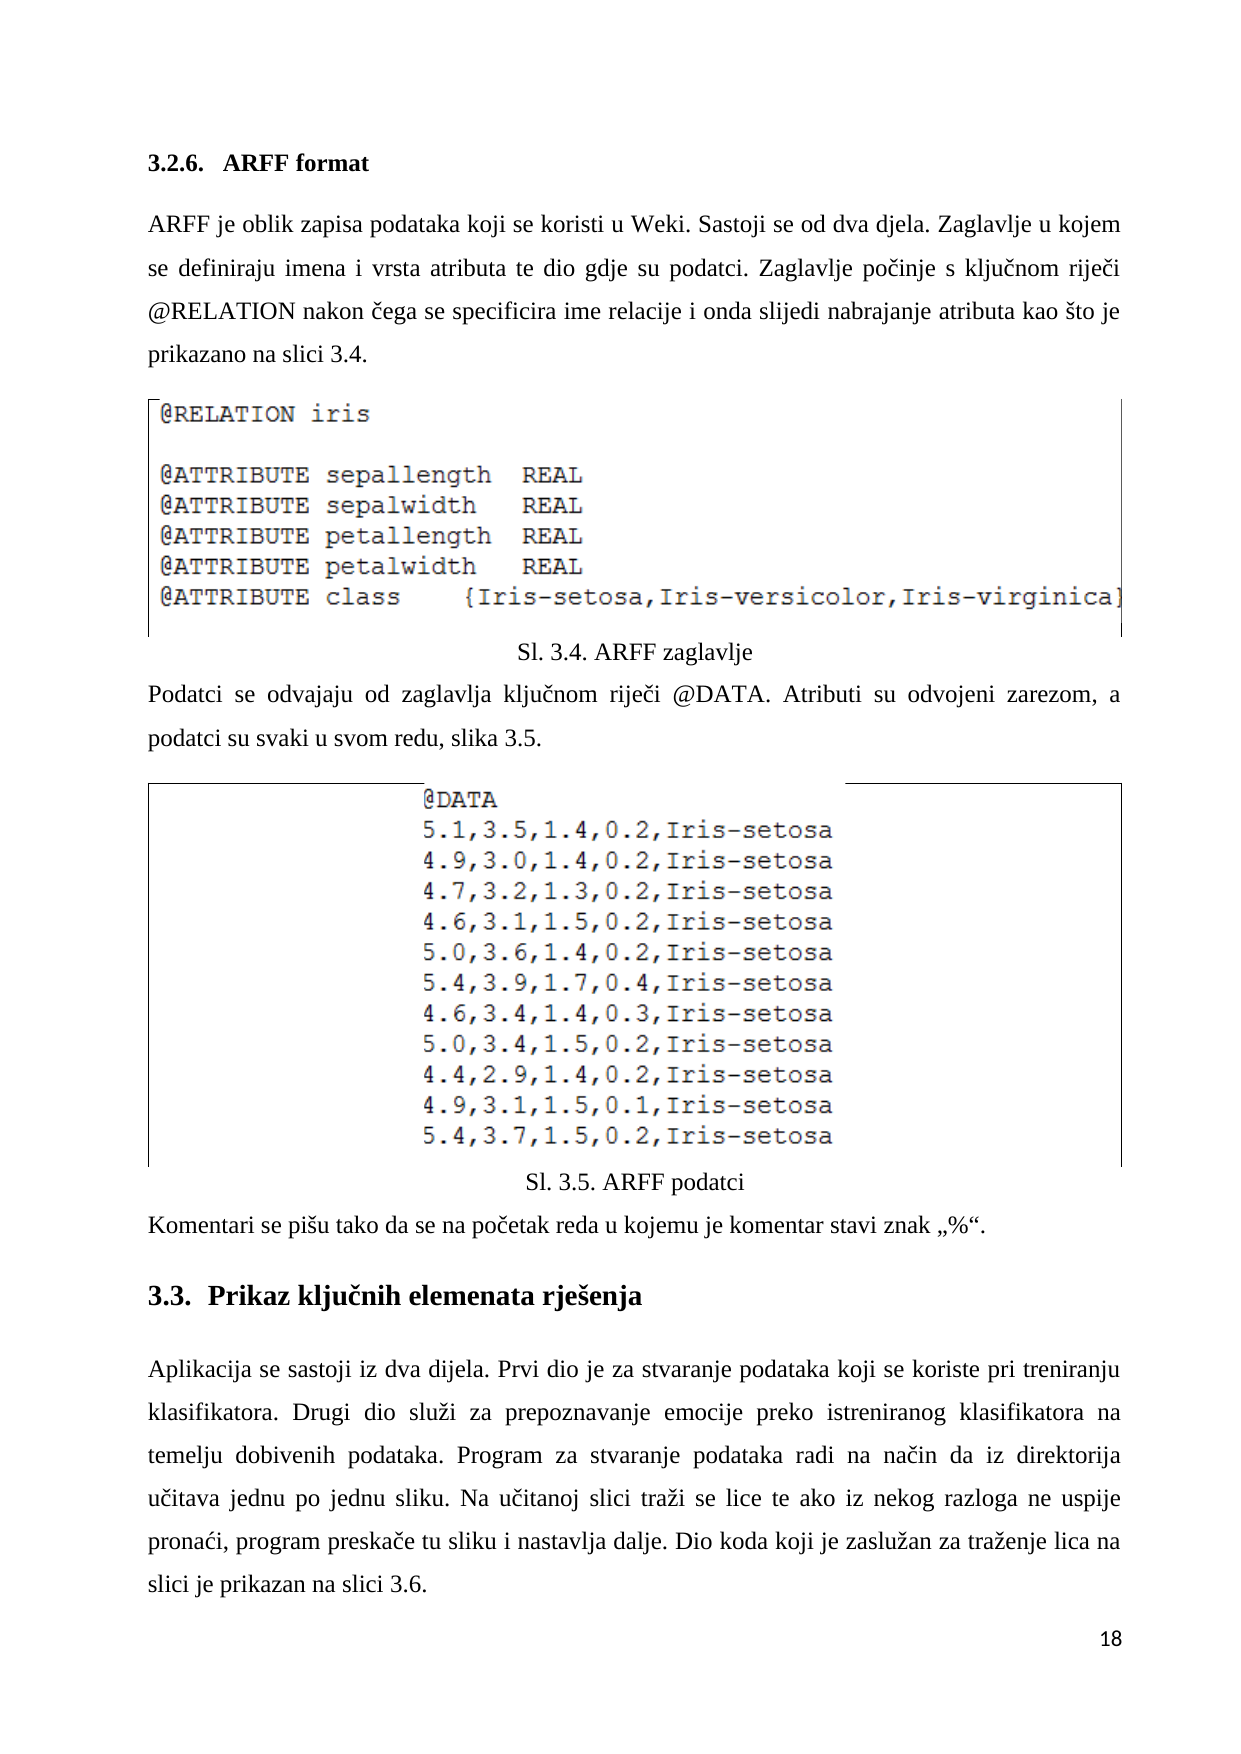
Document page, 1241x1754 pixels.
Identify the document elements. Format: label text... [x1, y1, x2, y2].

text Podatci se odvajaju od zaglavlja ključnom riječi @DATA. Atributi su odvojeni zarezom, a podatci su svaki u svom redu, slika 3.5. [148, 679, 1122, 751]
picture [424, 783, 846, 1153]
text Komentari se pišu tako da se na početak reda u kojemu je komentar stavi znak „%“. [148, 1210, 1122, 1239]
table_header [149, 784, 1121, 1167]
table_header [149, 400, 1121, 637]
text Prikaz ključnih elemenata rješenja [148, 1278, 1122, 1312]
text Aplikacija se sastoji iz dva dijela. Prvi dio je za stvaranje podataka koji se koriste pri treniranju klasifikatora. Drugi dio služi za prepoznavanje emocije preko istreniranog klasifikatora na temelju dobivenih podataka. Program za stvaranje podataka radi na način da iz direktorija učitava jednu po jednu sliku. Na učitanoj slici traži se lice te ako iz nekog razloga ne uspije pronaći, program preskače tu sliku i nastavlja dalje. Dio koda koji je zaslužan za traženje lica na slici je prikazan na slici 3.6. [148, 1354, 1122, 1598]
text ARFF format [148, 148, 1122, 176]
text ARFF je oblik zapisa podataka koji se koristi u Weki. Sastoji se od dva djela. Zaglavlje u kojem se definiraju imena i vrsta atributa te dio gdje su podatci. Zaglavlje počinje s ključnom riječi @RELATION nakon čega se specificira ime relacije i onda slijedi nabrajanje atributa kao što je prikazano na slici 3.4. [148, 209, 1122, 368]
table_cell Sl. 3.5. ARFF podatci [148, 1167, 1122, 1210]
table_cell Sl. 3.4. ARFF zaglavlje [148, 637, 1122, 679]
picture [159, 399, 1122, 623]
